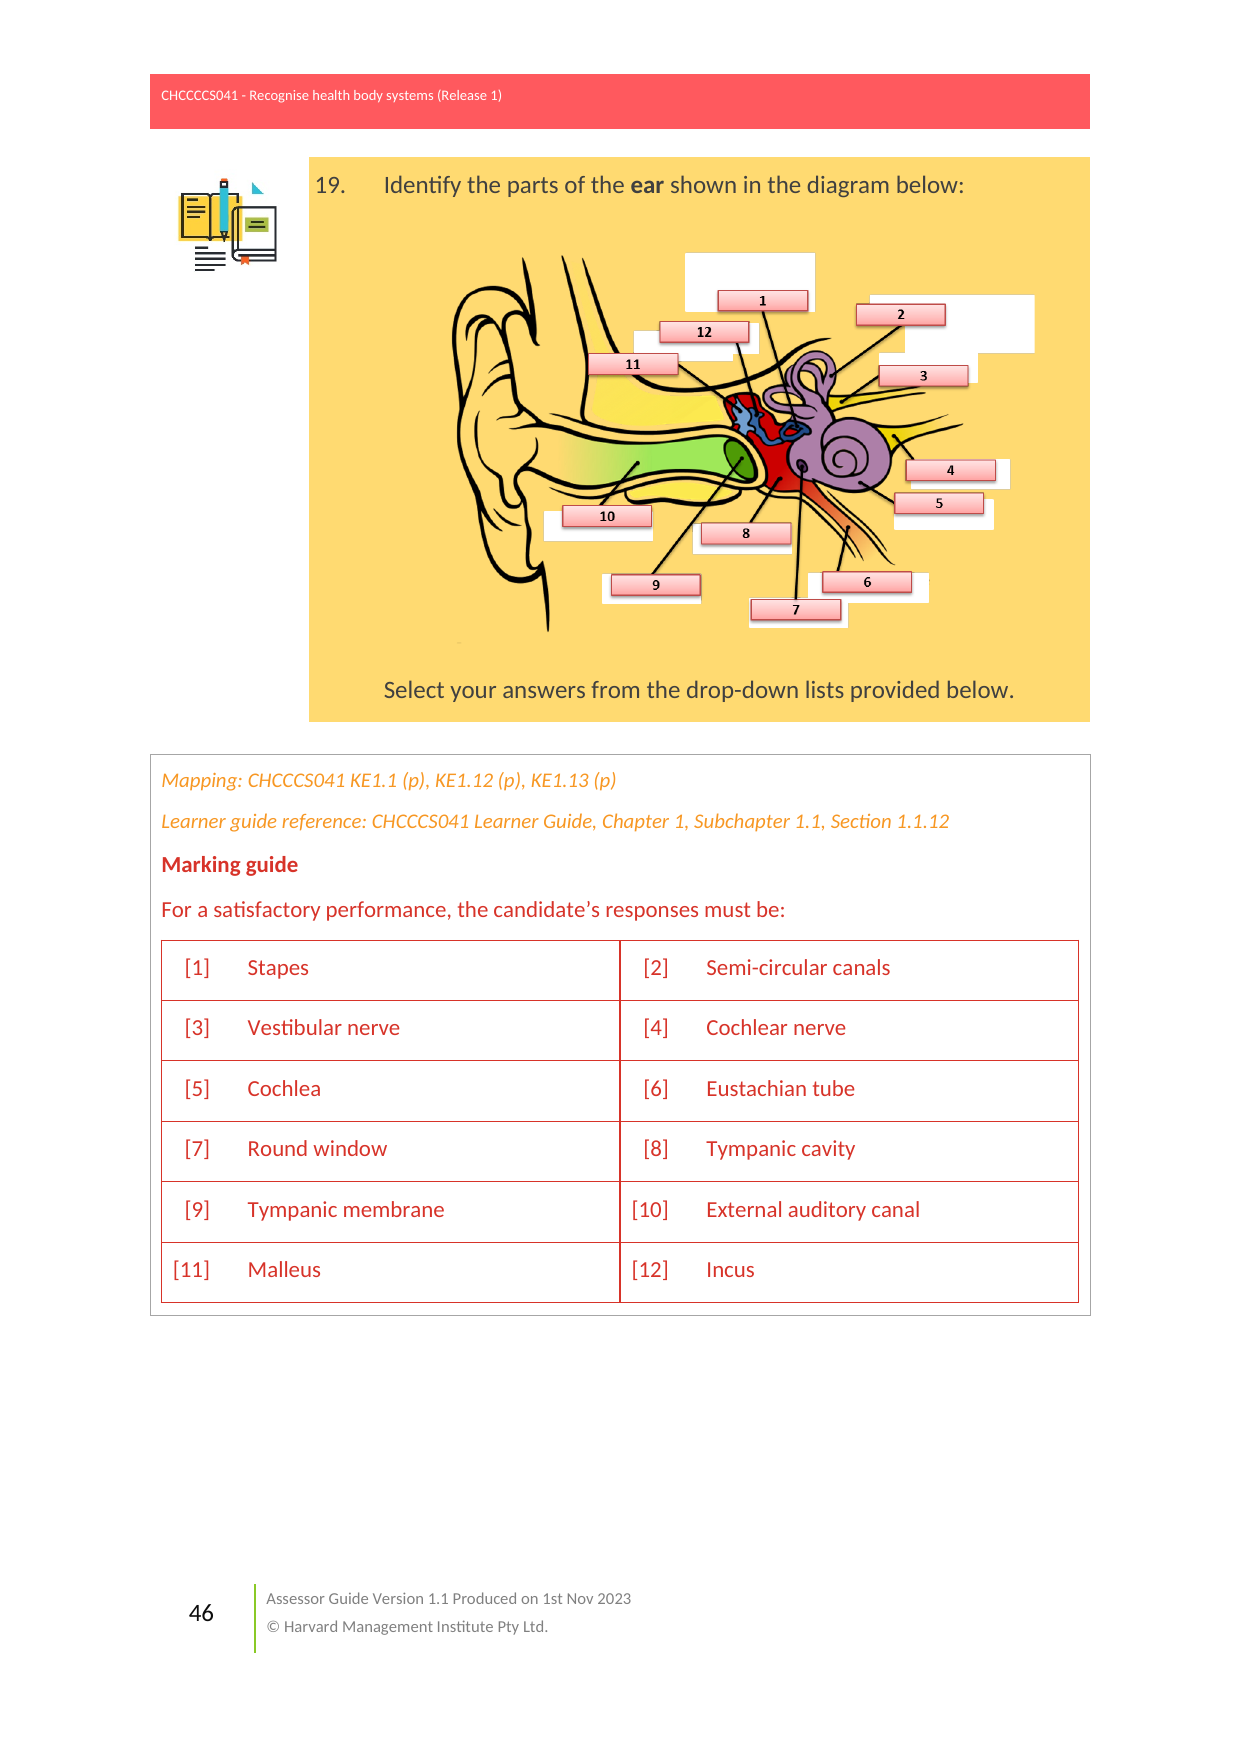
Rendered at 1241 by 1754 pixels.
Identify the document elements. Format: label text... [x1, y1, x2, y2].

table_header Identify the parts of the ear shown in the diagram below: Select your answers from the drop-down lists provided below. [309, 157, 1090, 722]
table_header Mapping: CHCCCS041 KE1.1 (p), KE1.12 (p), KE1.13 (p) Learner guide reference: CHCCCS041 Learner Guide, Chapter 1, Subchapter 1.1, Section 1.1.12 Marking guide For a satisfactory performance, the candidate’s responses must be: [151, 755, 1090, 1315]
picture [428, 216, 1035, 658]
table_header [150, 157, 309, 722]
picture [173, 169, 286, 287]
